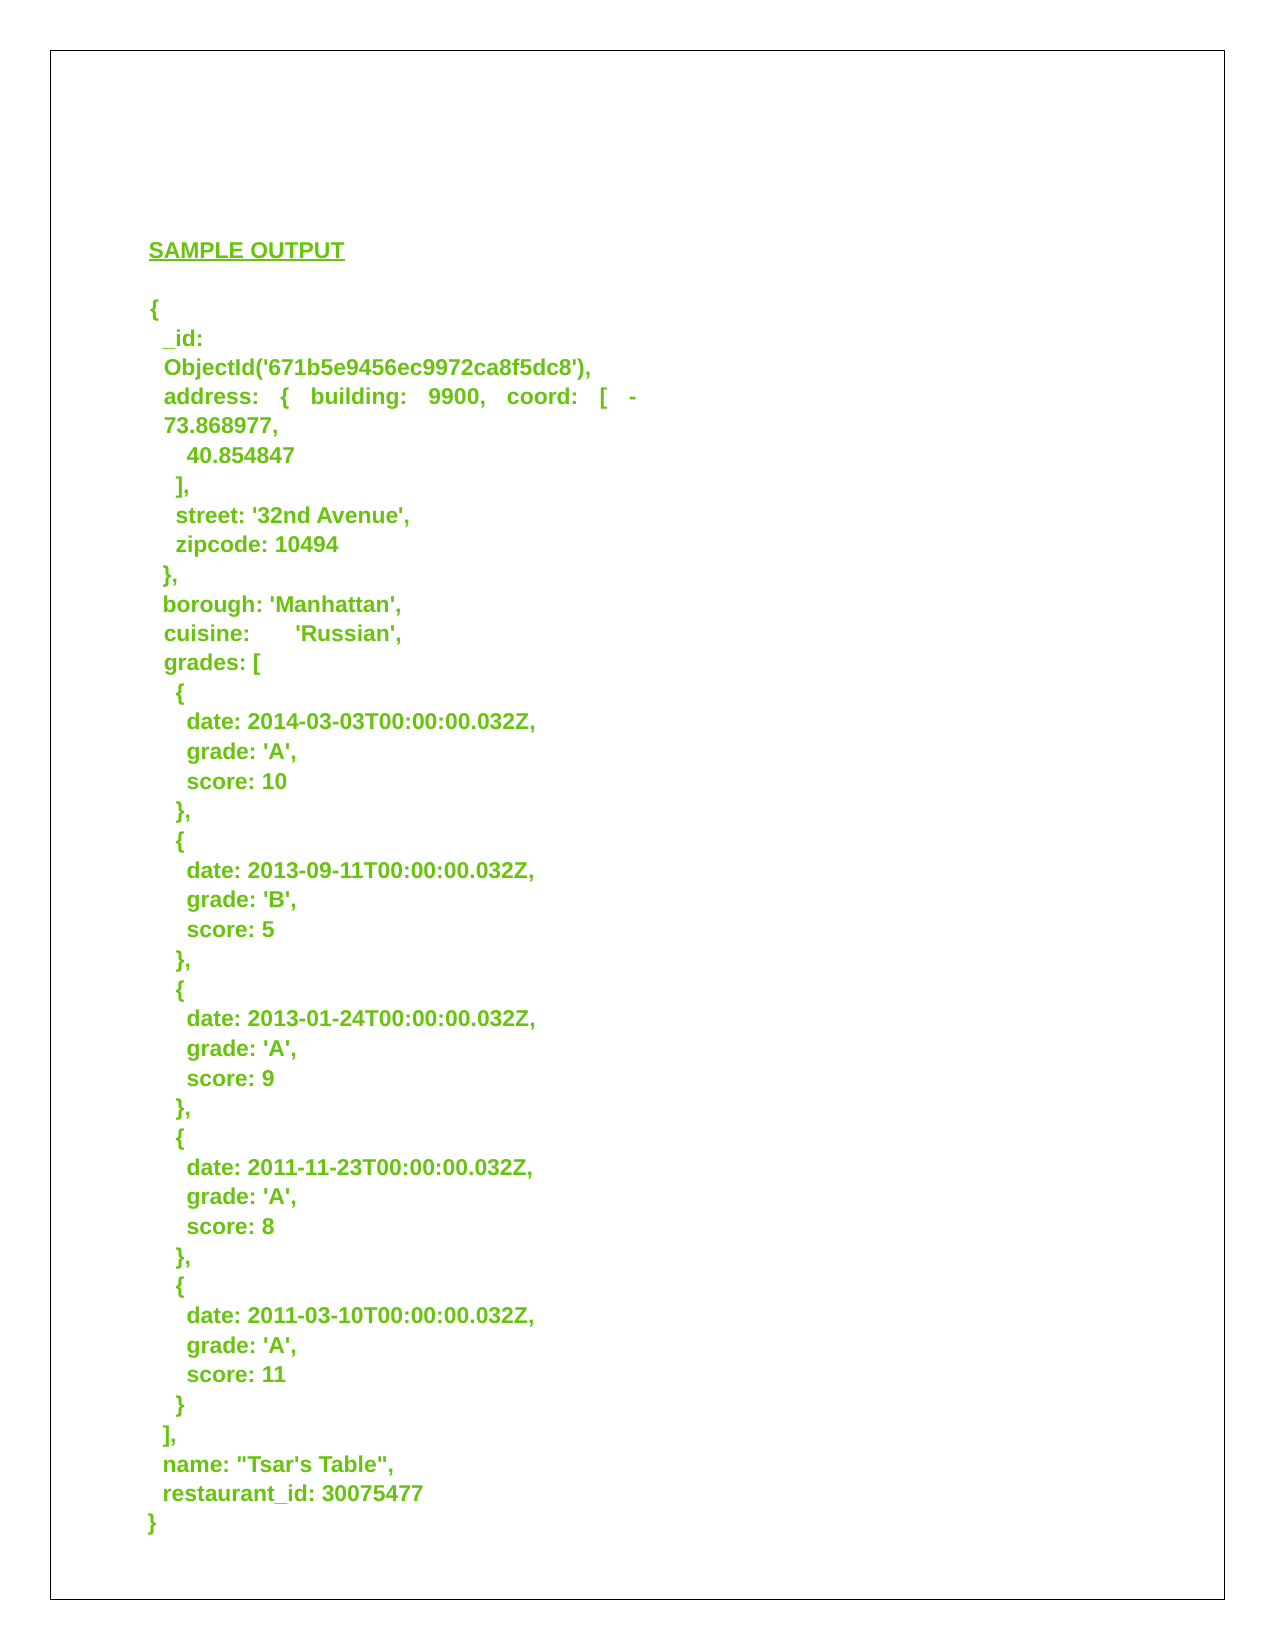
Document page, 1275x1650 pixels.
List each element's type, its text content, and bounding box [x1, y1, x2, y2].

text { [175, 1272, 543, 1299]
text _id: ObjectId('671b5e9456ec9972ca8f5dc8'), address: { building: 9900, coord: [ -73.868977, [162, 325, 636, 439]
text { [175, 827, 543, 853]
text { [150, 295, 543, 322]
text } [136, 1510, 161, 1535]
text borough: 'Manhattan', cuisine: 'Russian', grades: [ [162, 591, 401, 675]
text }, [175, 797, 543, 824]
text grade: 'A', [186, 1183, 543, 1210]
text ], [162, 1421, 543, 1447]
text }, [175, 1094, 543, 1121]
text score: 10 [186, 768, 543, 794]
text name: "Tsar's Table", [162, 1451, 543, 1477]
text }, [162, 561, 543, 587]
text score: 11 [186, 1361, 543, 1388]
text score: 8 [186, 1213, 543, 1239]
text }, [175, 946, 543, 972]
text grade: 'A', [186, 1332, 543, 1358]
text date: 2013-09-11T00:00:00.032Z, [186, 857, 543, 883]
text grade: 'A', [186, 1035, 543, 1061]
text 40.854847 [186, 442, 543, 468]
text grade: 'A', [186, 738, 543, 764]
text restaurant_id: 30075477 [162, 1480, 543, 1507]
text score: 5 [186, 916, 543, 942]
text ], [175, 472, 543, 498]
text } [175, 1391, 543, 1417]
subtitle SAMPLE OUTPUT [148, 237, 1152, 263]
text grade: 'B', [186, 886, 543, 913]
text date: 2013-01-24T00:00:00.032Z, [186, 1005, 543, 1032]
text { [175, 1124, 543, 1150]
text date: 2014-03-03T00:00:00.032Z, [186, 708, 543, 735]
text score: 9 [186, 1064, 543, 1091]
text { [175, 679, 543, 705]
text { [175, 976, 543, 1002]
text }, [175, 1243, 543, 1269]
text zipcode: 10494 [175, 531, 543, 558]
text date: 2011-03-10T00:00:00.032Z, [186, 1302, 543, 1328]
text street: '32nd Avenue', [175, 502, 543, 528]
text date: 2011-11-23T00:00:00.032Z, [186, 1154, 543, 1180]
